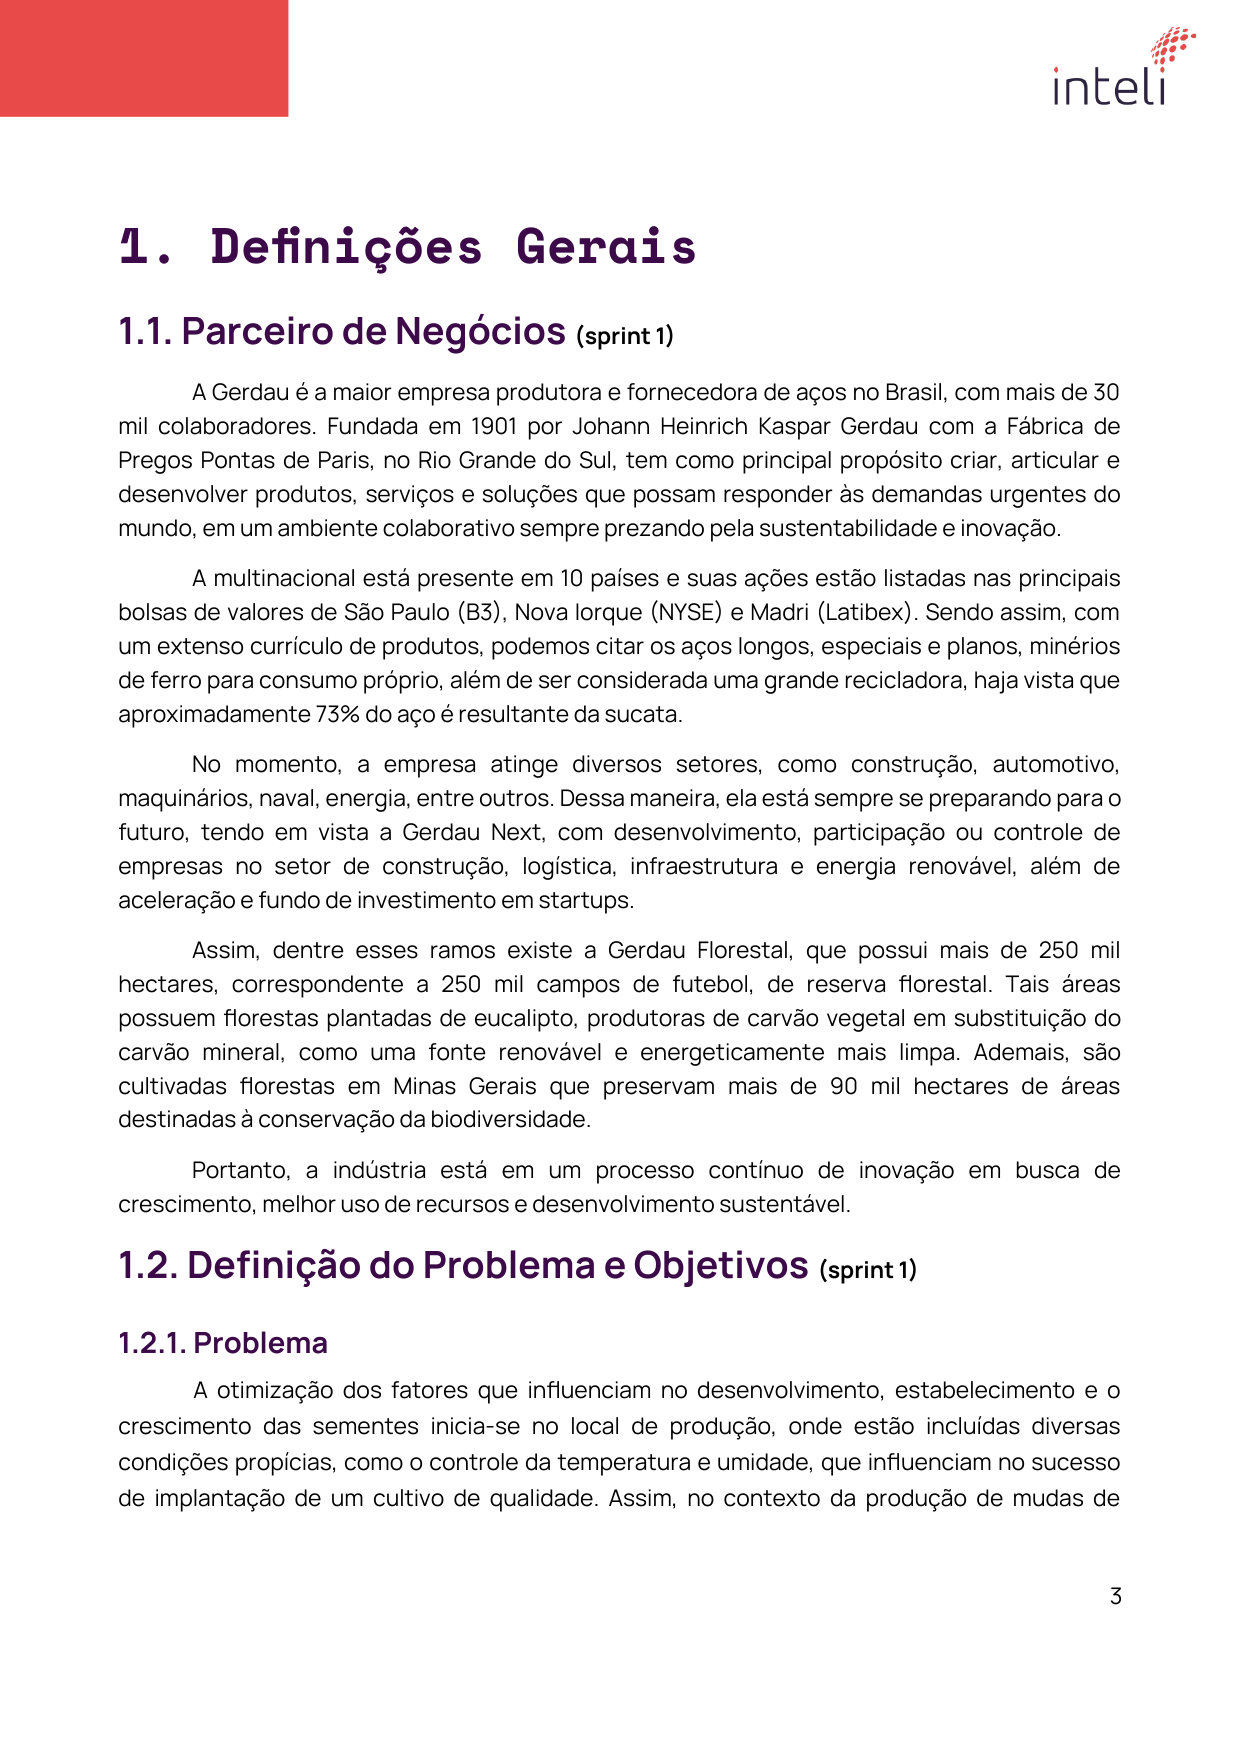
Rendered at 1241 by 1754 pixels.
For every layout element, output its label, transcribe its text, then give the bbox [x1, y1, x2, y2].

subtitle 1.1. Parceiro de Negócios (sprint 1) [118, 304, 1122, 356]
text Assim, dentre esses ramos existe a Gerdau Florestal, que possui mais de 250 mil hectares, correspondente a 250 mil campos de futebol, de reserva florestal. Tais áreas possuem florestas plantadas de eucalipto, produtoras de carvão vegetal em substituição do carvão mineral, como uma fonte renovável e energeticamente mais limpa. Ademais, são cultivadas florestas em Minas Gerais que preservam mais de 90 mil hectares de áreas destinadas à conservação da biodiversidade. [118, 934, 1122, 1135]
subtitle 1. Definições Gerais [118, 208, 1122, 282]
subtitle 1.2.1. Problema [118, 1323, 1122, 1363]
text A Gerdau é a maior empresa produtora e fornecedora de aços no Brasil, com mais de 30 mil colaboradores. Fundada em 1901 por Johann Heinrich Kaspar Gerdau com a Fábrica de Pregos Pontas de Paris, no Rio Grande do Sul, tem como principal propósito criar, articular e desenvolver produtos, serviços e soluções que possam responder às demandas urgentes do mundo, em um ambiente colaborativo sempre prezando pela sustentabilidade e inovação. [118, 376, 1122, 543]
picture [1054, 27, 1197, 105]
text No momento, a empresa atinge diversos setores, como construção, automotivo, maquinários, naval, energia, entre outros. Dessa maneira, ela está sempre se preparando para o futuro, tendo em vista a Gerdau Next, com desenvolvimento, participação ou controle de empresas no setor de construção, logística, infraestrutura e energia renovável, além de aceleração e fundo de investimento em startups. [118, 748, 1122, 915]
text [118, 1374, 1122, 1514]
text Portanto, a indústria está em um processo contínuo de inovação em busca de crescimento, melhor uso de recursos e desenvolvimento sustentável. [118, 1154, 1122, 1219]
subtitle 1.2. Definição do Problema e Objetivos (sprint 1) [118, 1238, 1122, 1289]
picture [0, 0, 289, 117]
text A multinacional está presente em 10 países e suas ações estão listadas nas principais bolsas de valores de São Paulo (B3), Nova Iorque (NYSE) e Madri (Latibex). Sendo assim, com um extenso currículo de produtos, podemos citar os aços longos, especiais e planos, minérios de ferro para consumo próprio, além de ser considerada uma grande recicladora, haja vista que aproximadamente 73% do aço é resultante da sucata. [118, 562, 1122, 729]
